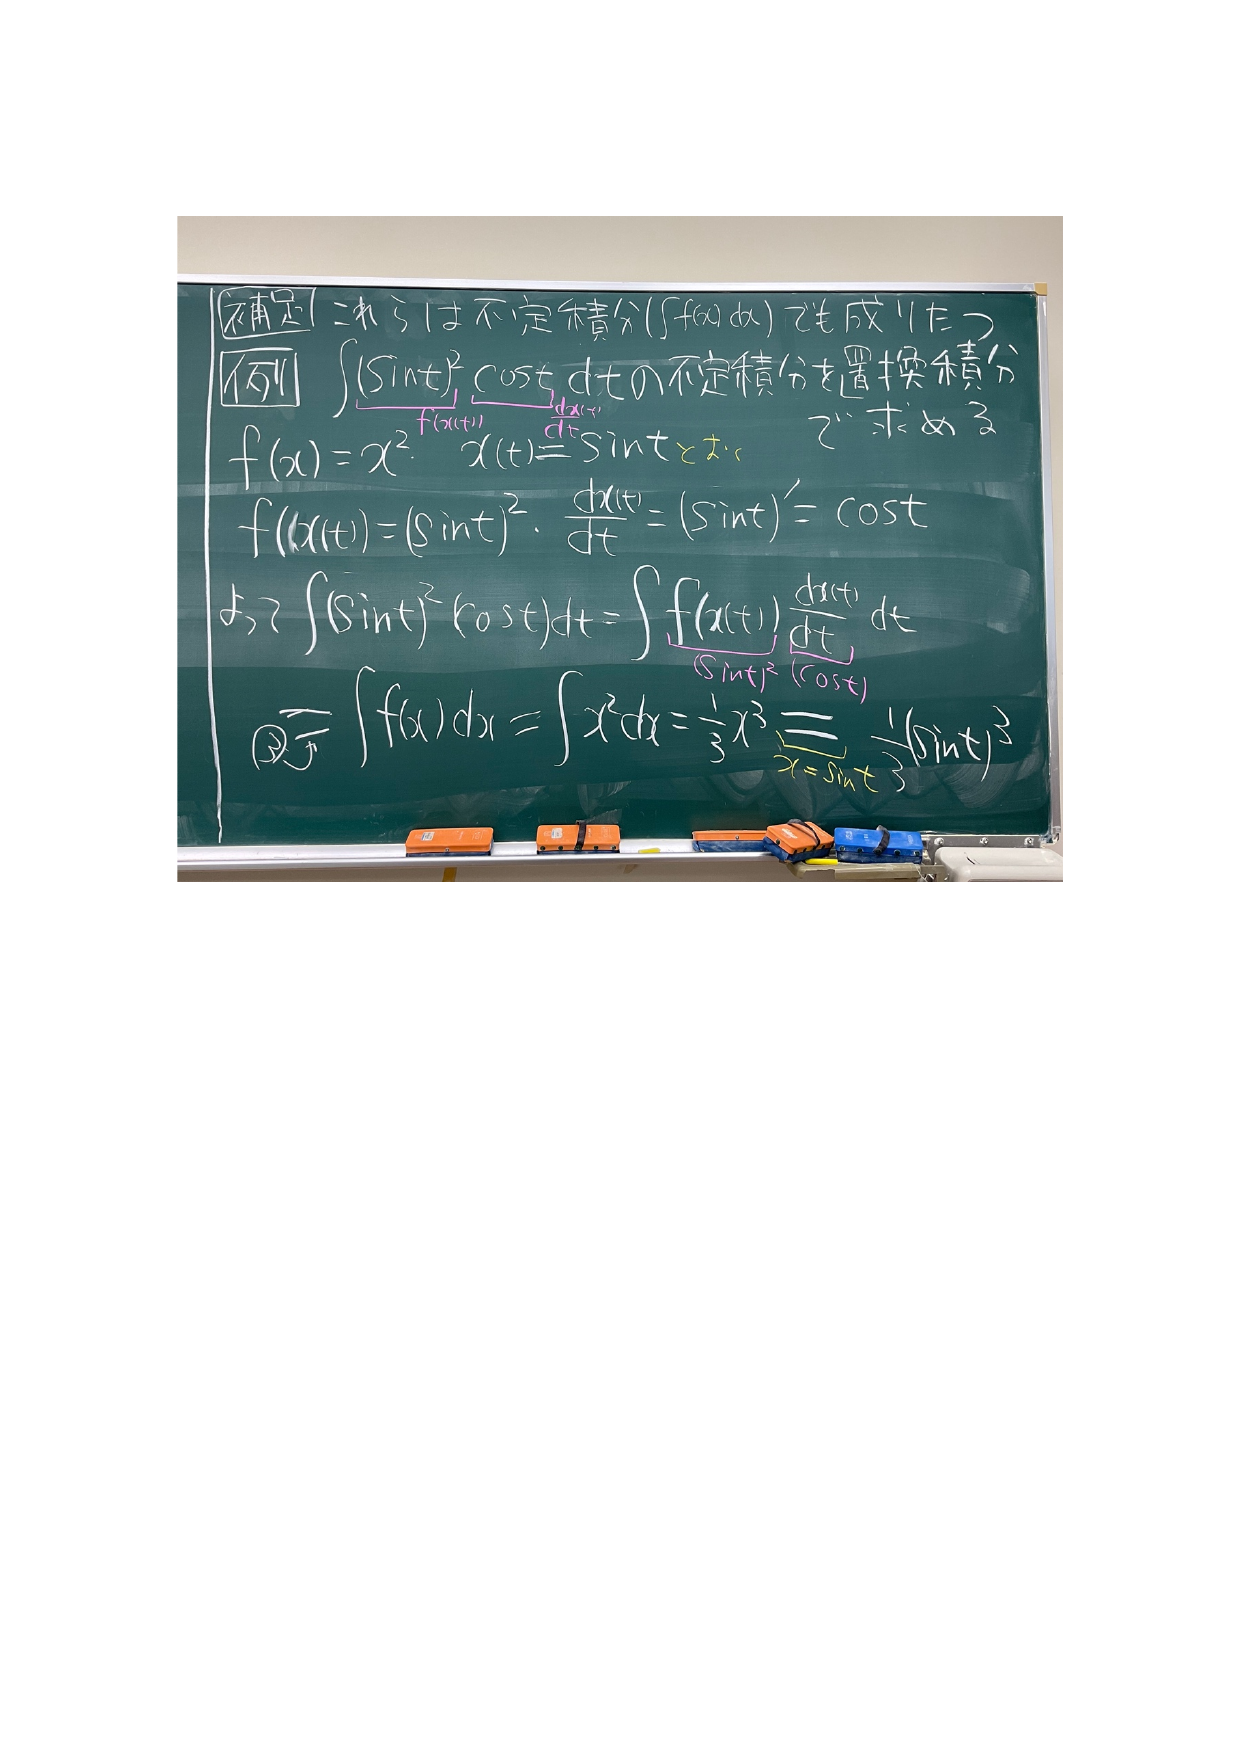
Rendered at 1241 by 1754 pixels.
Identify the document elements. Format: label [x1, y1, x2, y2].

picture [177, 216, 1063, 882]
